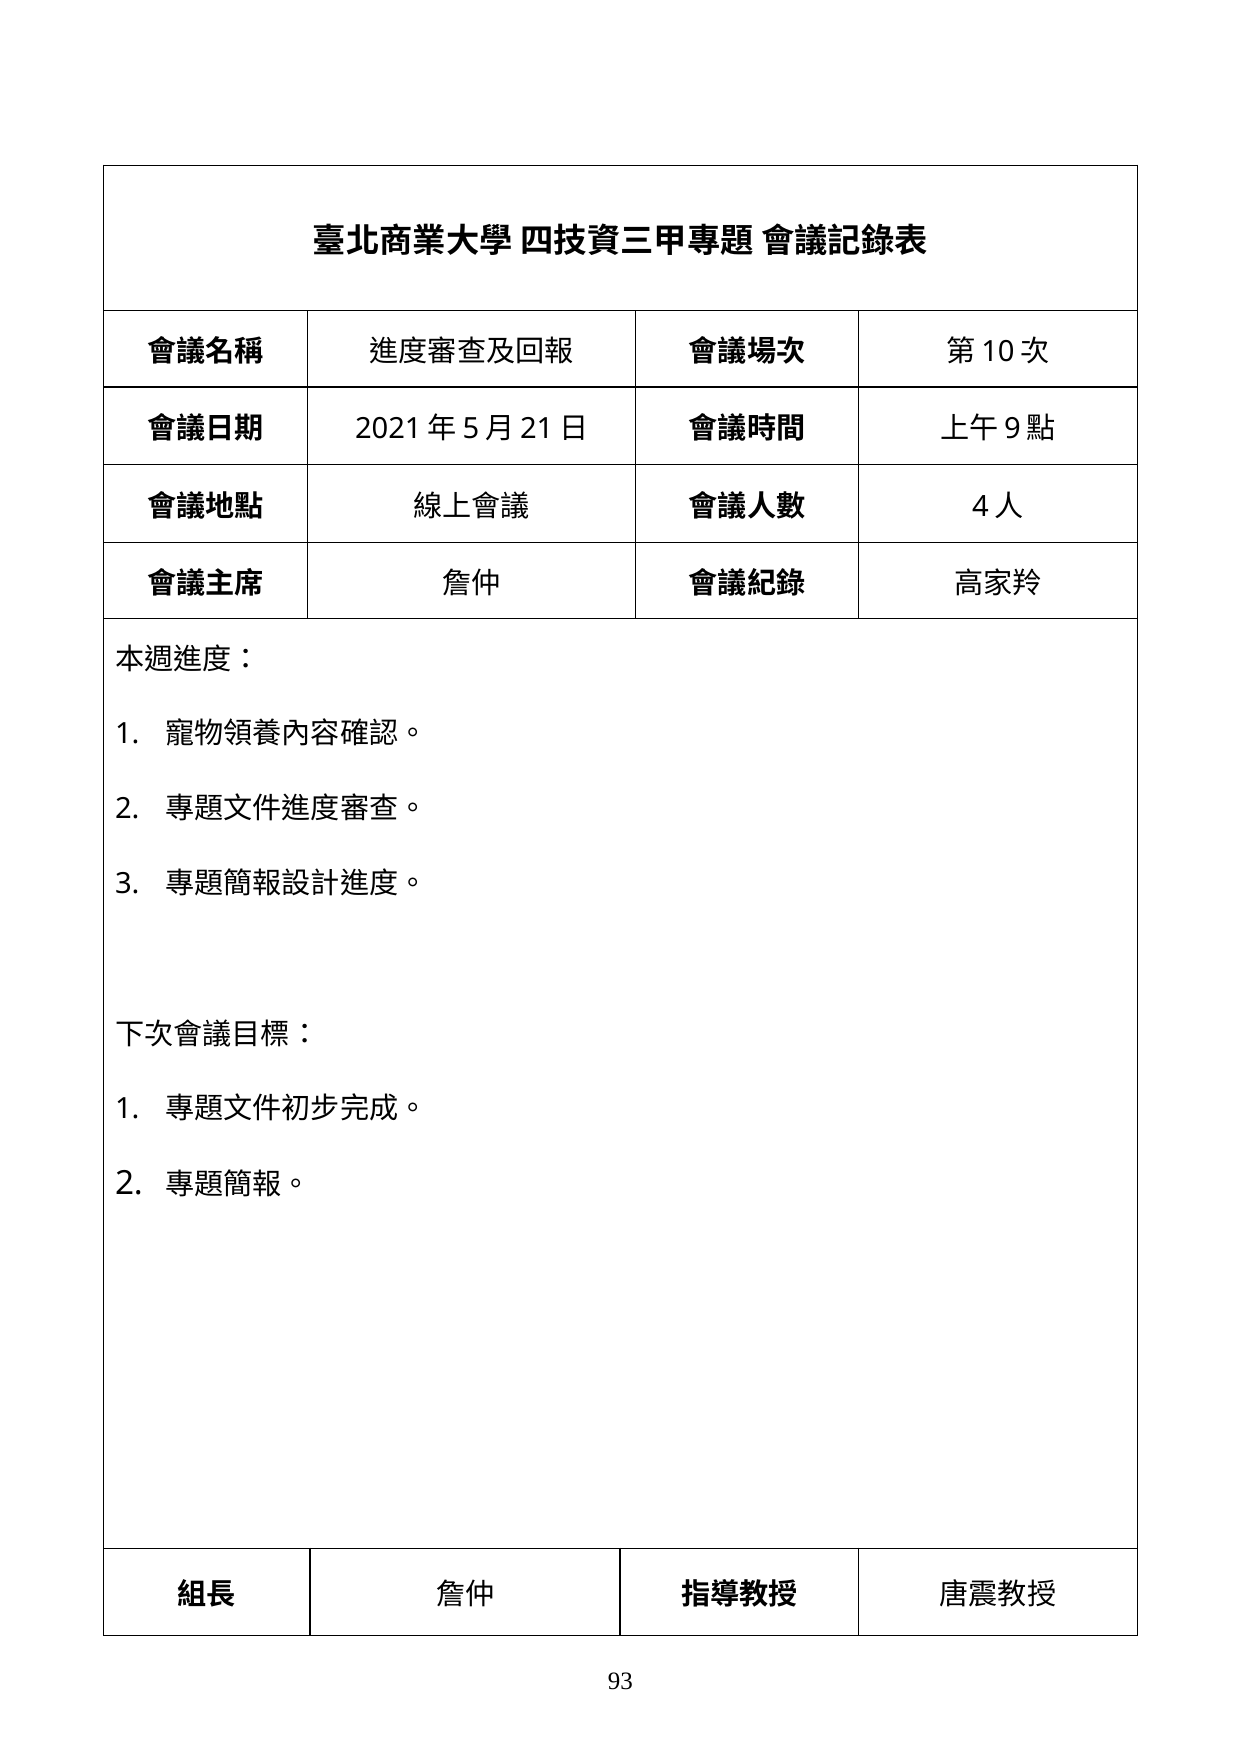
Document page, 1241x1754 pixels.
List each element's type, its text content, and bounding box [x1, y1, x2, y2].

table_cell 會議人數 [636, 465, 858, 542]
table_cell 2021年5月21日 [308, 388, 635, 464]
table_cell 會議時間 [636, 388, 858, 464]
table_cell 會議日期 [104, 388, 307, 464]
table_cell 唐震教授 [859, 1549, 1137, 1635]
table_cell 4人 [859, 465, 1137, 542]
table_cell 進度審查及回報 [308, 311, 635, 386]
table_header 臺北商業大學 四技資三甲專題 會議記錄表 [104, 166, 1137, 310]
table_cell 本週進度： 寵物領養內容確認。 專題文件進度審查。 專題簡報設計進度。 下次會議目標： 專題文件初步完成。 專題簡報。 [104, 619, 1137, 1548]
table_cell 會議名稱 [104, 311, 307, 386]
table_cell 會議紀錄 [636, 543, 858, 618]
table_cell 會議場次 [636, 311, 858, 386]
table_cell 詹仲 [308, 543, 635, 618]
table_cell 線上會議 [308, 465, 635, 542]
table_cell 上午9點 [859, 388, 1137, 464]
table_cell 會議主席 [104, 543, 307, 618]
table_cell 詹仲 [311, 1549, 619, 1635]
table_cell 高家羚 [859, 543, 1137, 618]
table_cell 會議地點 [104, 465, 307, 542]
table_cell 指導教授 [621, 1549, 858, 1635]
table_cell 組長 [104, 1549, 309, 1635]
table_cell 第10次 [859, 311, 1137, 386]
